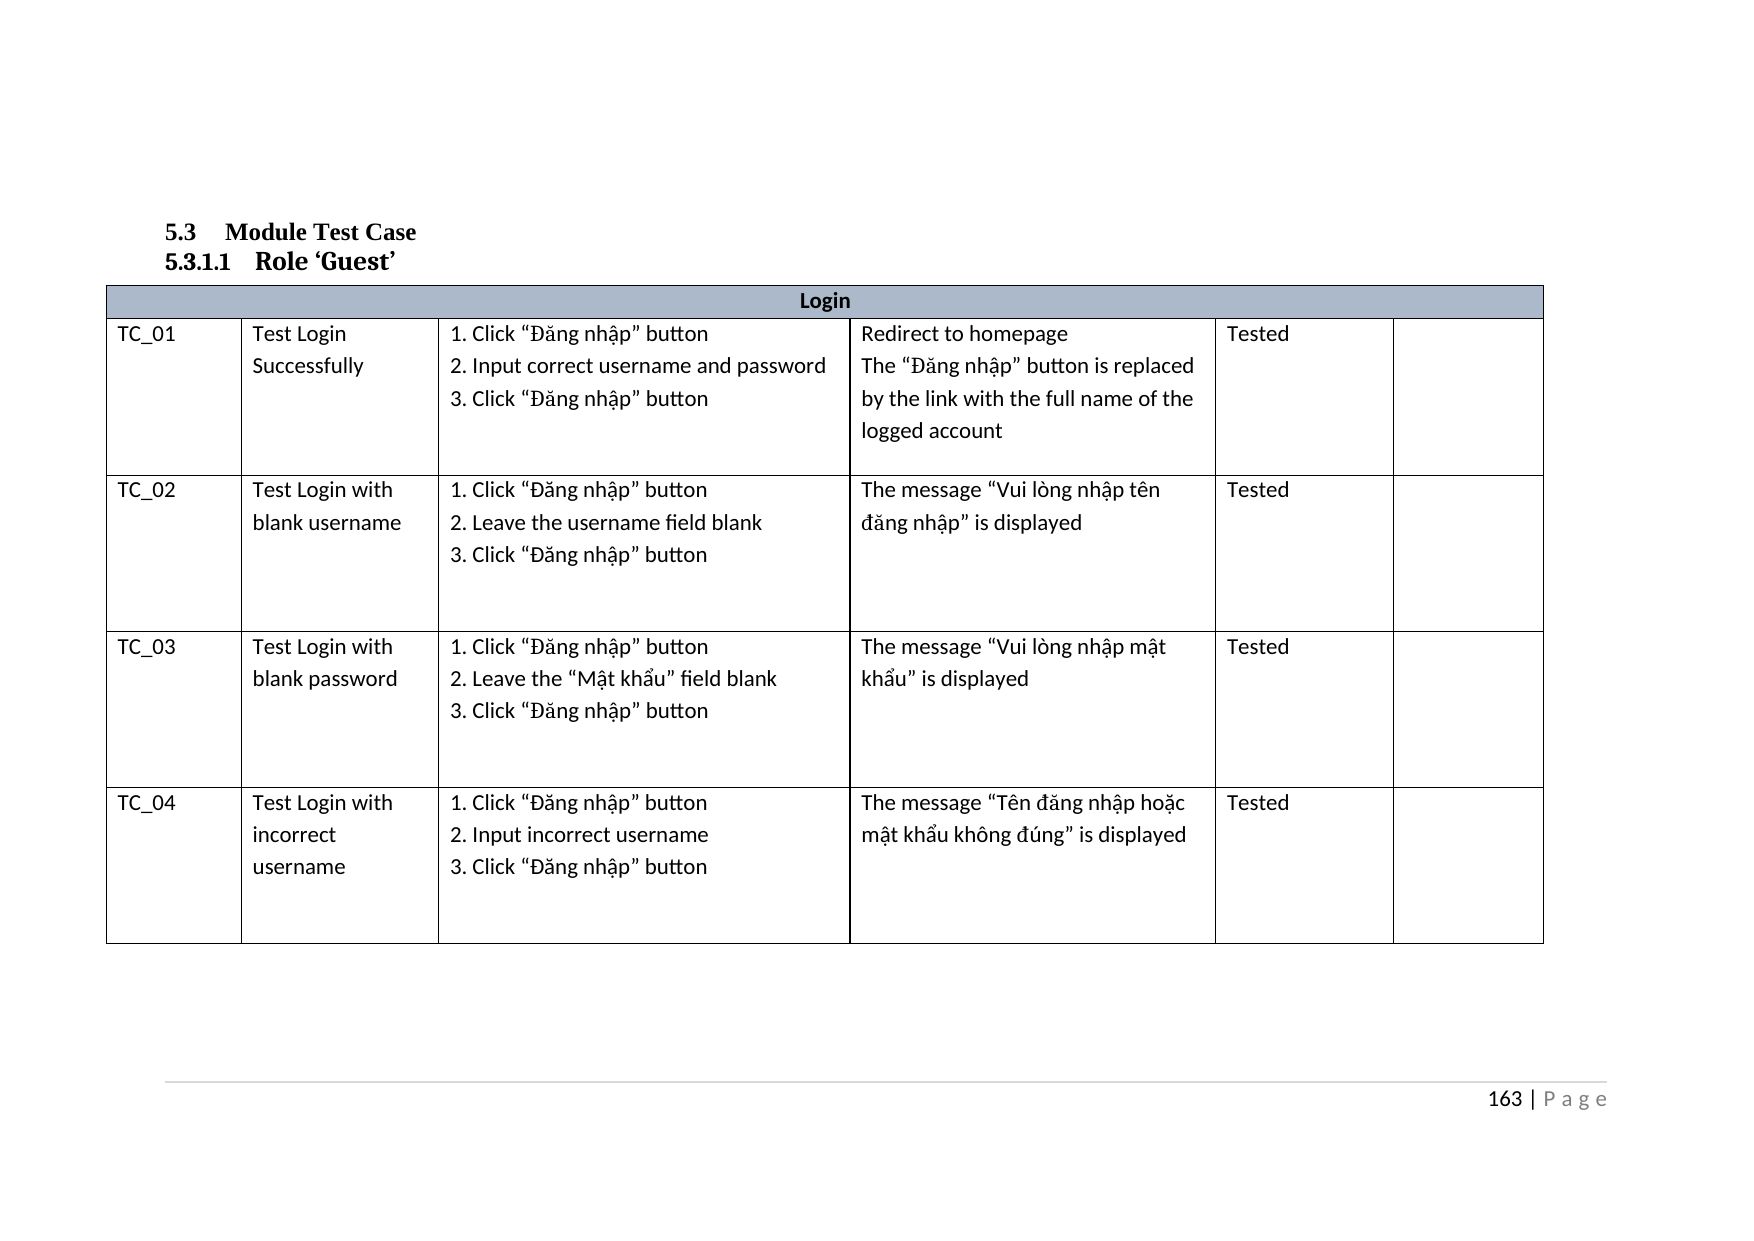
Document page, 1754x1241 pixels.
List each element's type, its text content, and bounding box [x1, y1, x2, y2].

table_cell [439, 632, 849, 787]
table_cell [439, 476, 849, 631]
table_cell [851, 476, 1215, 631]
subtitle Role ‘Guest’ [165, 246, 1607, 277]
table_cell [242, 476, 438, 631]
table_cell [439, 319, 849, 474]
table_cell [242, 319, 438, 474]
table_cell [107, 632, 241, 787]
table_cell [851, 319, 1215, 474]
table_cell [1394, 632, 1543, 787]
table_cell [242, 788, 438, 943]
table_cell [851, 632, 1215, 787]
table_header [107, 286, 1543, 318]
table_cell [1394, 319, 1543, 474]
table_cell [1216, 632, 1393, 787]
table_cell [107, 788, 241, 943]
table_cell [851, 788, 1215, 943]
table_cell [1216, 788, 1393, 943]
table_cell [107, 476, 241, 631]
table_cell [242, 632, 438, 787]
subtitle Module Test Case [165, 217, 1607, 246]
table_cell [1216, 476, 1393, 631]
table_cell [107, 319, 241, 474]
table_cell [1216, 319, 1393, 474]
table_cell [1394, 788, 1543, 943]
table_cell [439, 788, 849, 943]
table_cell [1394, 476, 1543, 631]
